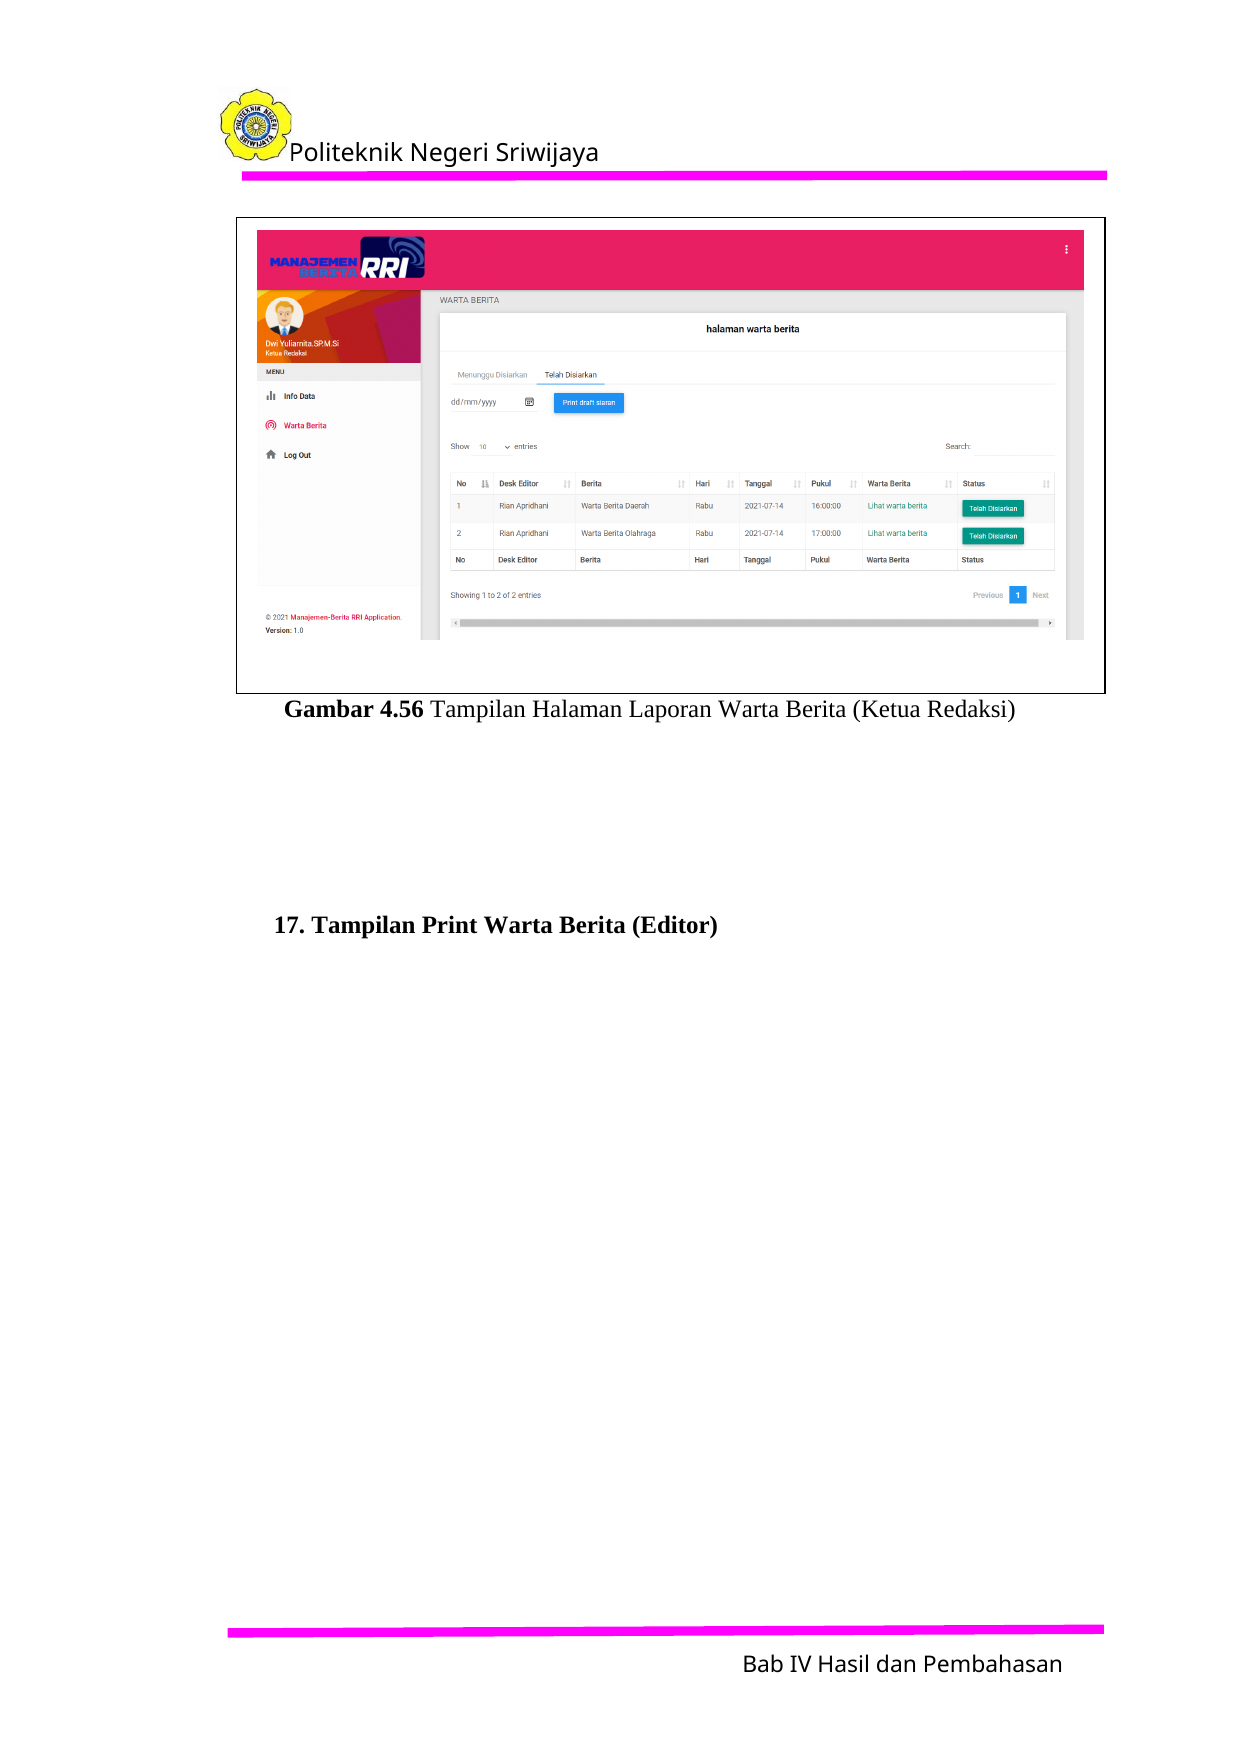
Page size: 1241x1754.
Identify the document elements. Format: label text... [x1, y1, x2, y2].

picture [257, 230, 1084, 640]
list Tampilan Print Warta Berita (Editor) [274, 911, 1063, 939]
text Gambar 4.56 Tampilan Halaman Laporan Warta Berita (Ketua Redaksi) [236, 694, 1063, 723]
table_header [237, 218, 1104, 693]
picture [216, 87, 292, 159]
